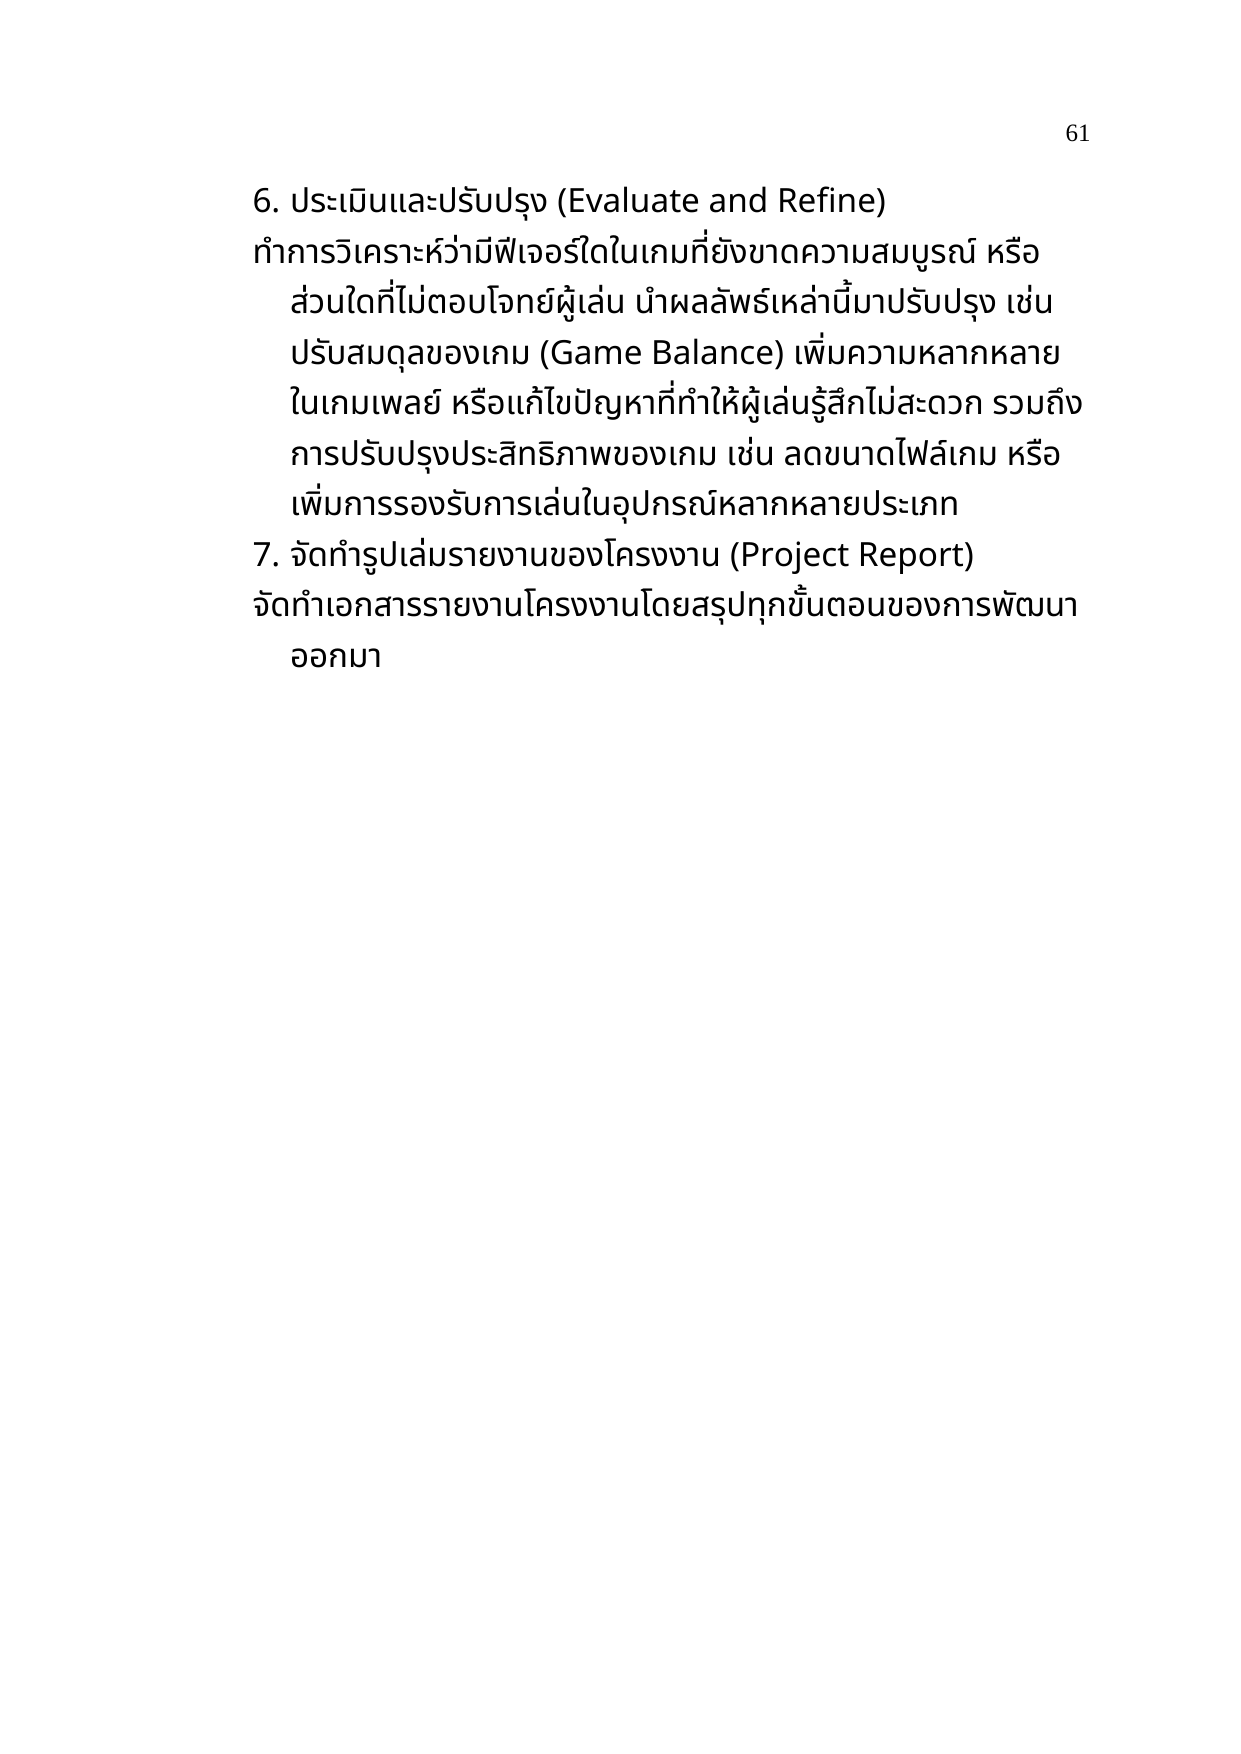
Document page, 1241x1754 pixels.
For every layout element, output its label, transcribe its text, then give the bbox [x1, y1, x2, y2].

list ทำการวิเคราะห์ว่ามีฟีเจอร์ใดในเกมที่ยังขาดความสมบูรณ์ หรือส่วนใดที่ไม่ตอบโจทย์ผู้เล่น นำผลลัพธ์เหล่านี้มาปรับปรุง เช่น ปรับสมดุลของเกม (Game Balance) เพิ่มความหลากหลายในเกมเพลย์ หรือแก้ไขปัญหาที่ทำให้ผู้เล่นรู้สึกไม่สะดวก รวมถึงการปรับปรุงประสิทธิภาพของเกม เช่น ลดขนาดไฟล์เกม หรือเพิ่มการรองรับการเล่นในอุปกรณ์หลากหลายประเภท [252, 228, 1090, 531]
list ประเมินและปรับปรุง (Evaluate and Refine) [252, 177, 1090, 228]
list จัดทำเอกสารรายงานโครงงานโดยสรุปทุกขั้นตอนของการพัฒนาออกมา [252, 581, 1090, 682]
list จัดทำรูปเล่มรายงานของโครงงาน (Project Report) [252, 531, 1090, 581]
